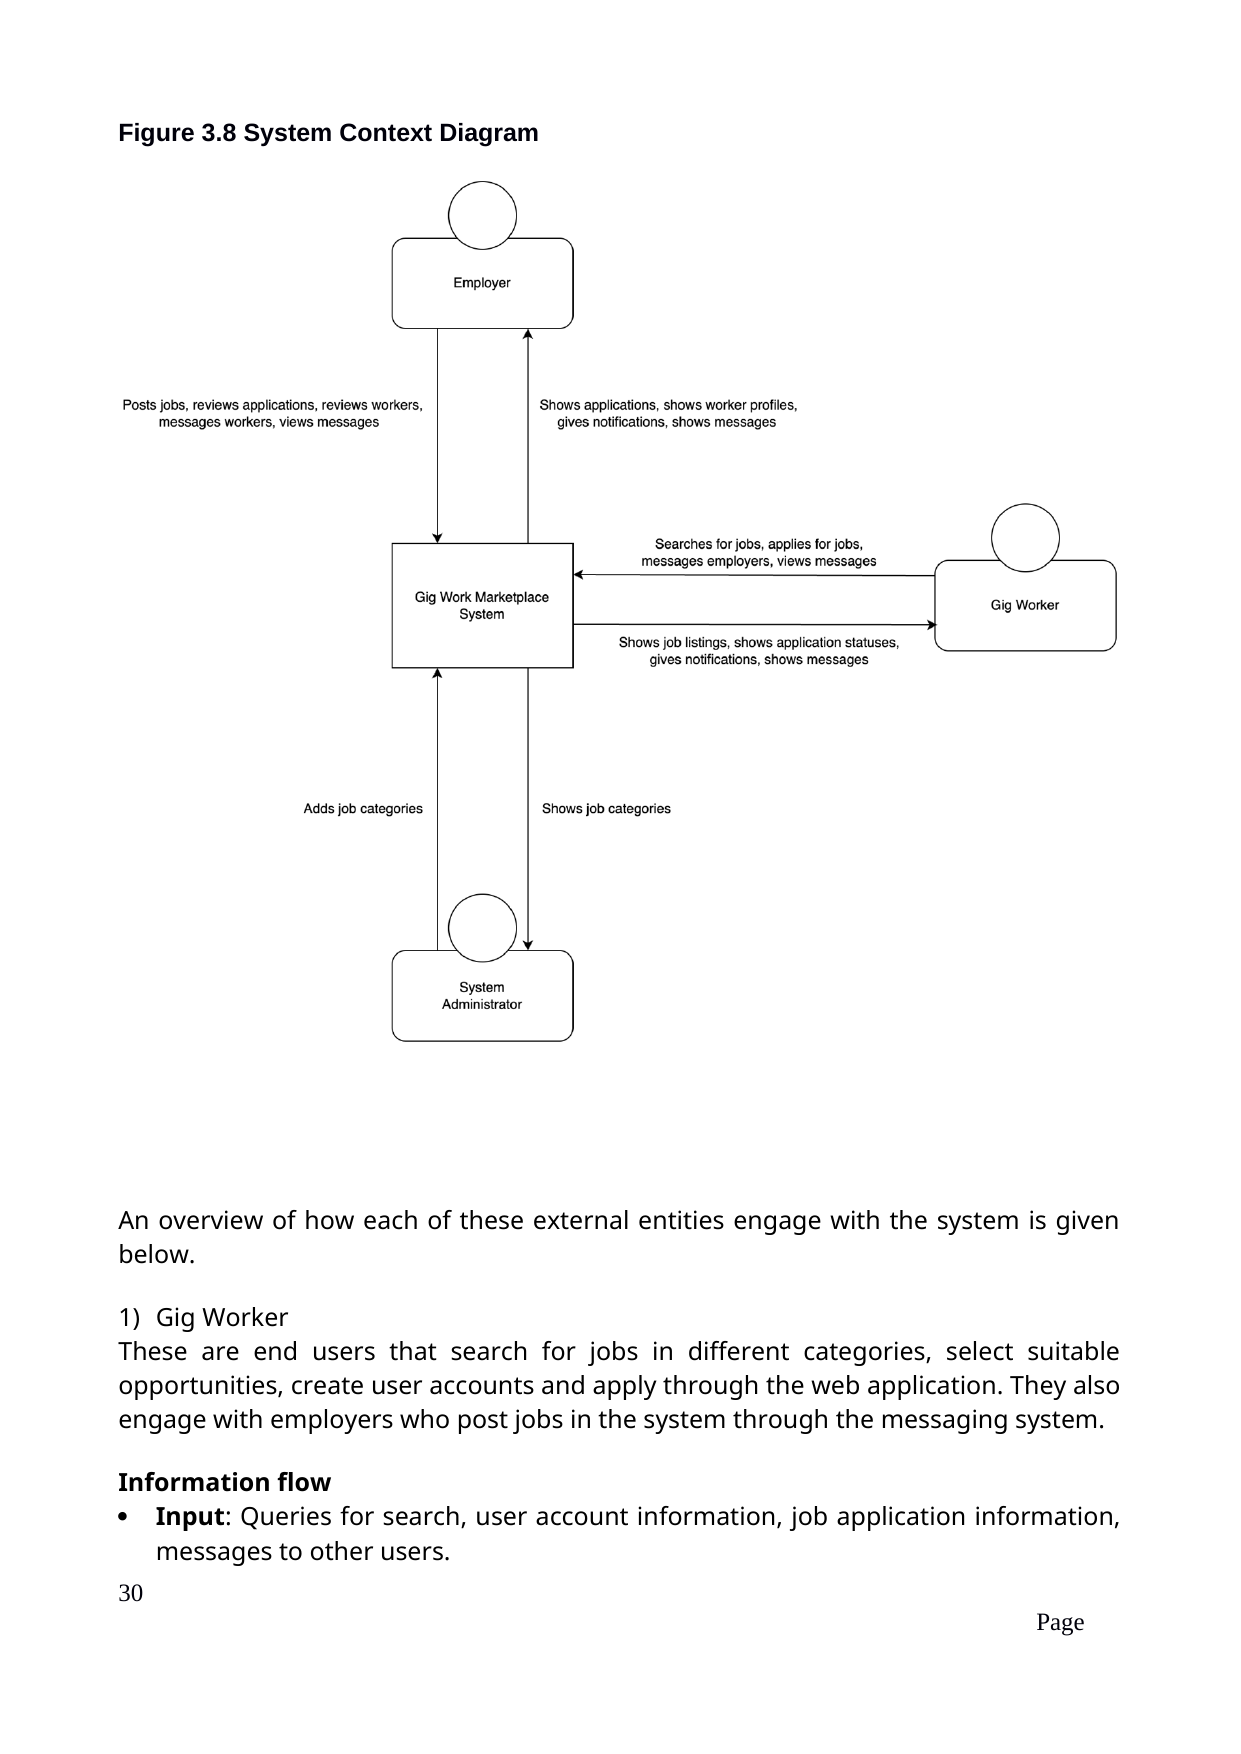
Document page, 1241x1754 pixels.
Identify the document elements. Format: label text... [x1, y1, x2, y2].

text These are end users that search for jobs in different categories, select suitable opportunities, create user accounts and apply through the web application. They also engage with employers who post jobs in the system through the messaging system. [118, 1334, 1122, 1436]
list Gig Worker [118, 1299, 1122, 1334]
text An overview of how each of these external entities engage with the system is given below. [118, 1202, 1122, 1270]
picture [118, 176, 1120, 1047]
list Input: Queries for search, user account information, job application information, messages to other users. [118, 1499, 1122, 1567]
text Information flow [118, 1465, 1122, 1499]
